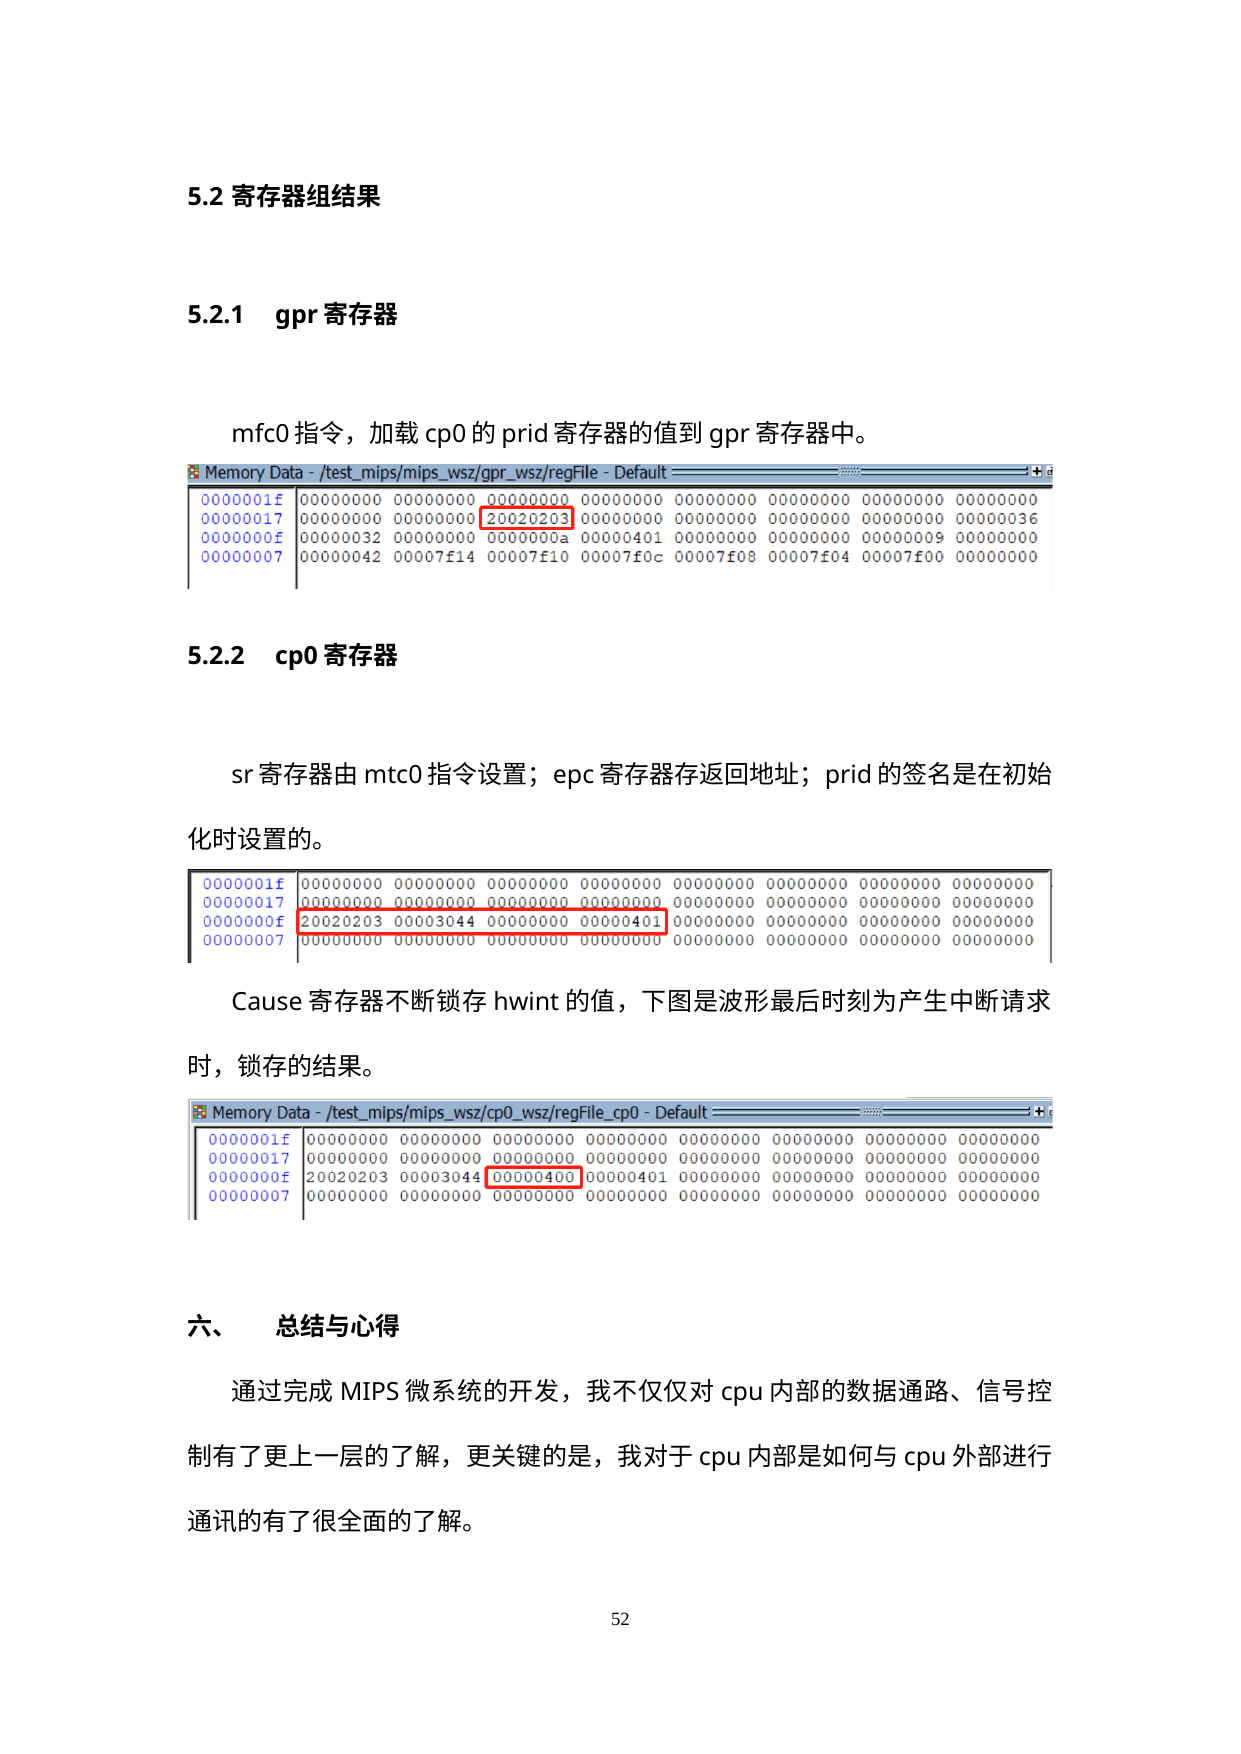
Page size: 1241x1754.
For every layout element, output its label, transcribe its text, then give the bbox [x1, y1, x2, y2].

picture [187, 1097, 1053, 1220]
subtitle 5.2.2 cp0寄存器 [187, 621, 1053, 686]
picture [187, 464, 1053, 589]
list 总结与心得 [187, 1292, 1053, 1357]
text sr寄存器由mtc0指令设置；epc寄存器存返回地址；prid的签名是在初始化时设置的。 [187, 740, 1053, 869]
text Cause寄存器不断锁存hwint的值，下图是波形最后时刻为产生中断请求时，锁存的结果。 [187, 967, 1053, 1097]
subtitle 5.2.1 gpr寄存器 [187, 281, 1053, 346]
subtitle 5.2 寄存器组结果 [187, 162, 1053, 227]
picture [187, 869, 1053, 963]
text 通过完成MIPS微系统的开发，我不仅仅对cpu内部的数据通路、信号控制有了更上一层的了解，更关键的是，我对于cpu内部是如何与cpu外部进行通讯的有了很全面的了解。 [187, 1357, 1053, 1552]
text mfc0指令，加载cp0的prid寄存器的值到gpr寄存器中。 [187, 399, 1053, 464]
